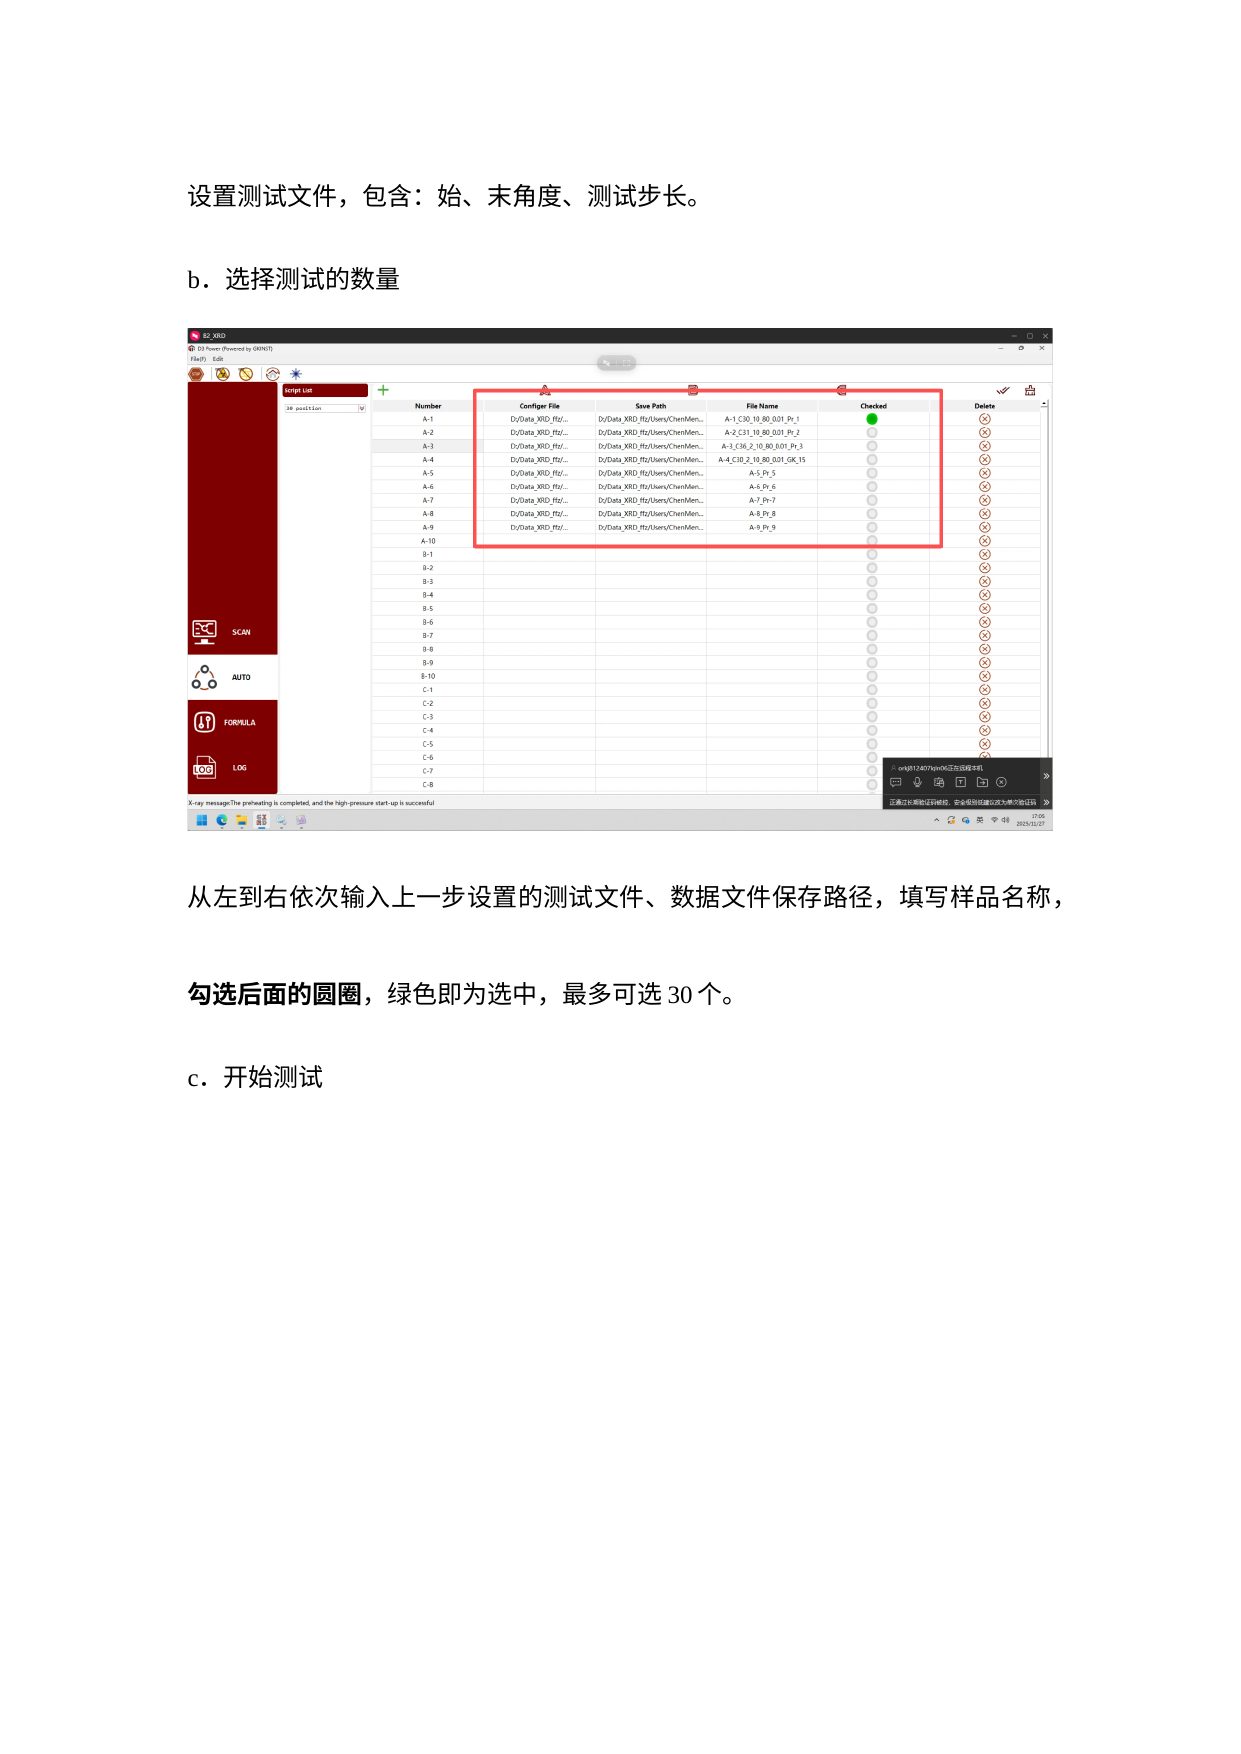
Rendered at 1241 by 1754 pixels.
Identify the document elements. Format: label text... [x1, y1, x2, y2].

picture [187, 328, 1053, 831]
text 设置测试文件，包含：始、末角度、测试步长。 [187, 162, 1053, 227]
text b．选择测试的数量 [187, 245, 1053, 310]
text 从左到右依次输入上一步设置的测试文件、数据文件保存路径，填写样品名称，勾选后面的圆圈，绿色即为选中，最多可选30个。 [187, 863, 1053, 1025]
text c．开始测试 [187, 1043, 1053, 1108]
